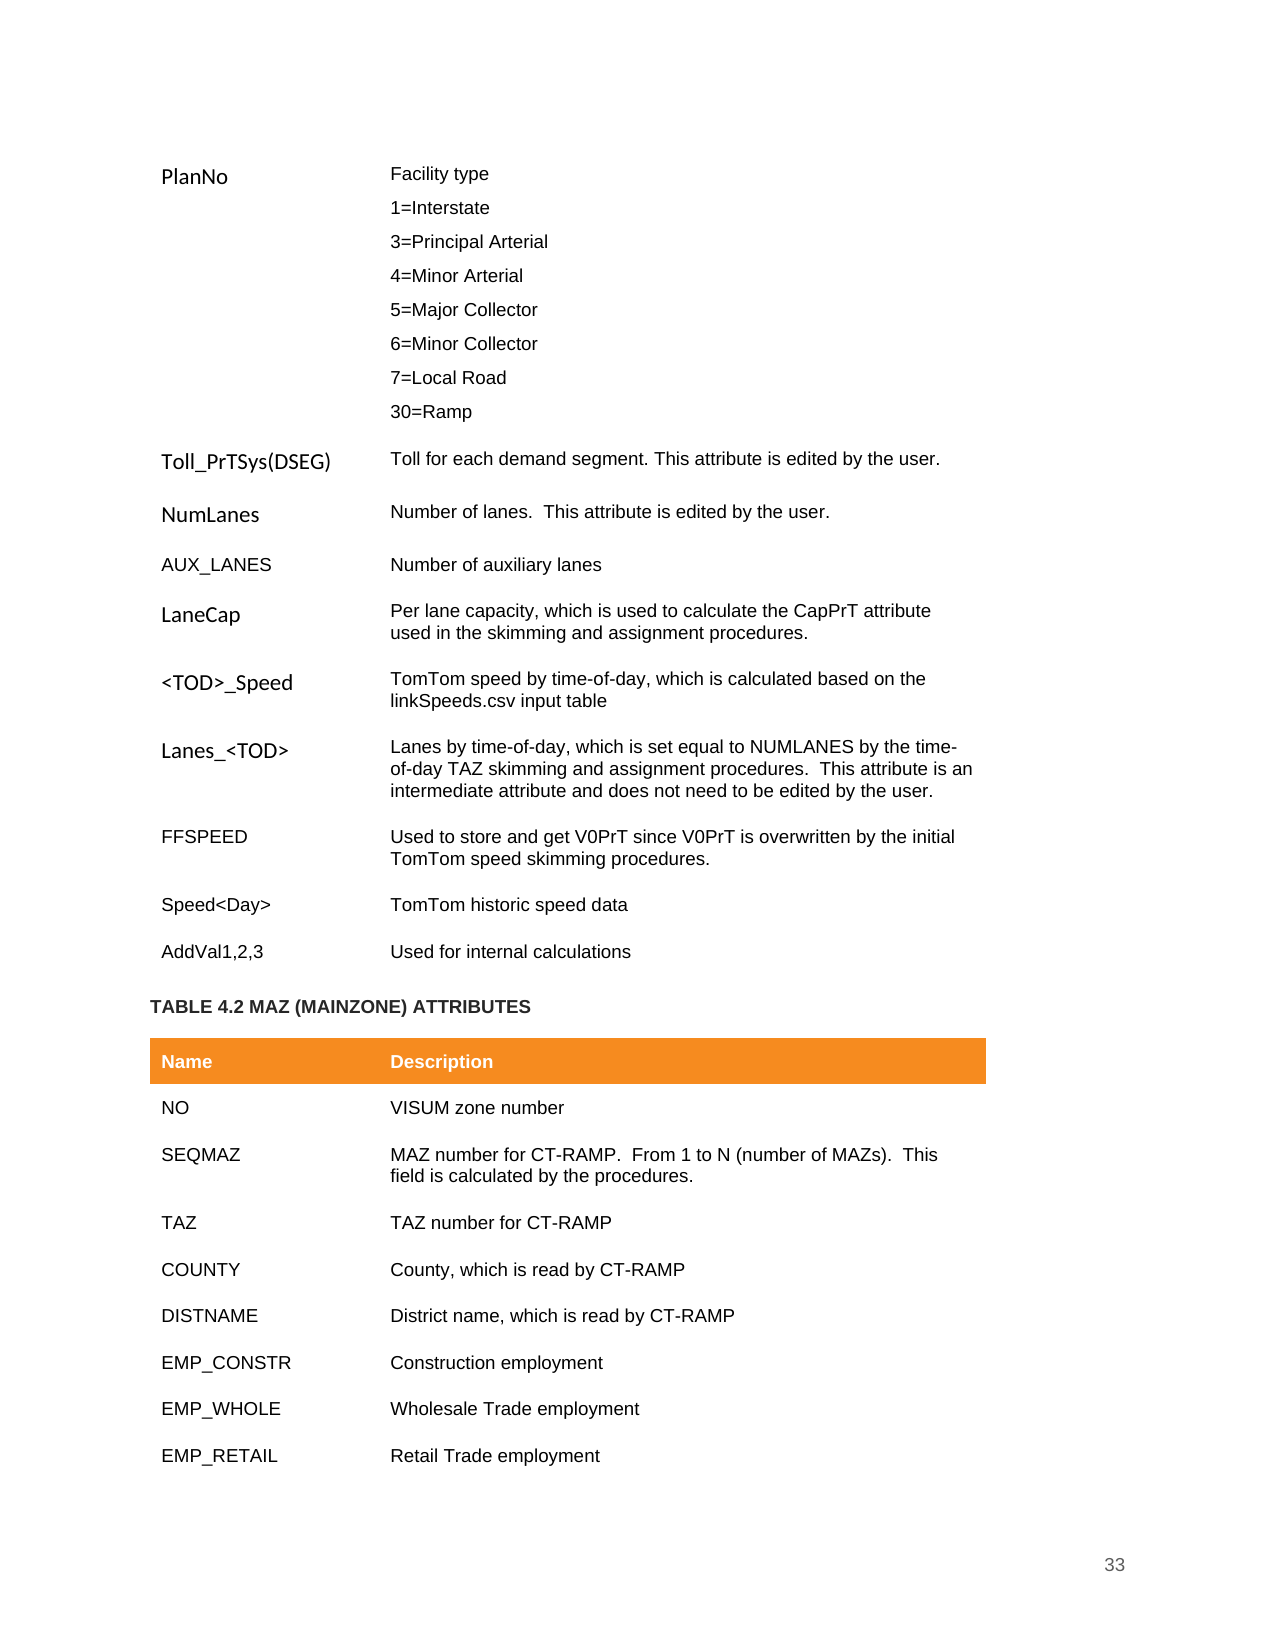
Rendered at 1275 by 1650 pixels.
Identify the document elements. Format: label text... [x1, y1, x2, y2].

table_cell Speed<Day> [150, 882, 379, 928]
table_cell VISUM zone number [379, 1085, 986, 1131]
table_cell LaneCap [150, 588, 379, 656]
table_header Description [379, 1038, 986, 1084]
table_cell County, which is read by CT-RAMP [379, 1246, 986, 1292]
table_cell PlanNo [150, 150, 379, 435]
table_cell EMP_CONSTR [150, 1339, 379, 1386]
table_cell Per lane capacity, which is used to calculate the CapPrT attribute used in the skimming and assignment procedures. [379, 588, 984, 656]
table_cell TomTom speed by time-of-day, which is calculated based on the linkSpeeds.csv input table [379, 656, 984, 724]
table_cell EMP_RETAIL [150, 1432, 379, 1479]
table_cell NO [150, 1085, 379, 1131]
table_cell <TOD>_Speed [150, 656, 379, 724]
table_cell District name, which is read by CT-RAMP [379, 1293, 986, 1339]
table_cell MAZ number for CT-RAMP. From 1 to N (number of MAZs). This field is calculated by the procedures. [379, 1131, 986, 1199]
table_cell Toll for each demand segment. This attribute is edited by the user. [379, 435, 984, 488]
table_cell Wholesale Trade employment [379, 1386, 986, 1432]
table_cell Number of auxiliary lanes [379, 541, 984, 588]
table_cell AddVal1,2,3 [150, 928, 379, 975]
table_cell Number of lanes. This attribute is edited by the user. [379, 488, 984, 541]
table_cell Facility type 1=Interstate 3=Principal Arterial 4=Minor Arterial 5=Major Collector 6=Minor Collector 7=Local Road 30=Ramp [379, 150, 984, 435]
table_cell Lanes_<TOD> [150, 724, 379, 813]
table_cell Lanes by time-of-day, which is set equal to NUMLANES by the time-of-day TAZ skimming and assignment procedures. This attribute is an intermediate attribute and does not need to be edited by the user. [379, 724, 984, 813]
table_cell Construction employment [379, 1339, 986, 1386]
table_cell FFSPEED [150, 814, 379, 882]
table_cell TomTom historic speed data [379, 882, 984, 928]
table_cell TAZ [150, 1199, 379, 1246]
table_cell Retail Trade employment [379, 1432, 986, 1479]
table_cell Toll_PrTSys(DSEG) [150, 435, 379, 488]
table_cell Used to store and get V0PrT since V0PrT is overwritten by the initial TomTom speed skimming procedures. [379, 814, 984, 882]
table_cell EMP_WHOLE [150, 1386, 379, 1432]
table_cell SEQMAZ [150, 1131, 379, 1199]
table_header Name [150, 1038, 379, 1084]
table_cell AUX_LANES [150, 541, 379, 588]
table_cell TAZ number for CT-RAMP [379, 1199, 986, 1246]
text Table 4.2 MAZ (MainZone) Attributes [150, 996, 1125, 1017]
table_cell NumLanes [150, 488, 379, 541]
table_cell Used for internal calculations [379, 928, 984, 975]
table_cell COUNTY [150, 1246, 379, 1292]
table_cell DISTNAME [150, 1293, 379, 1339]
